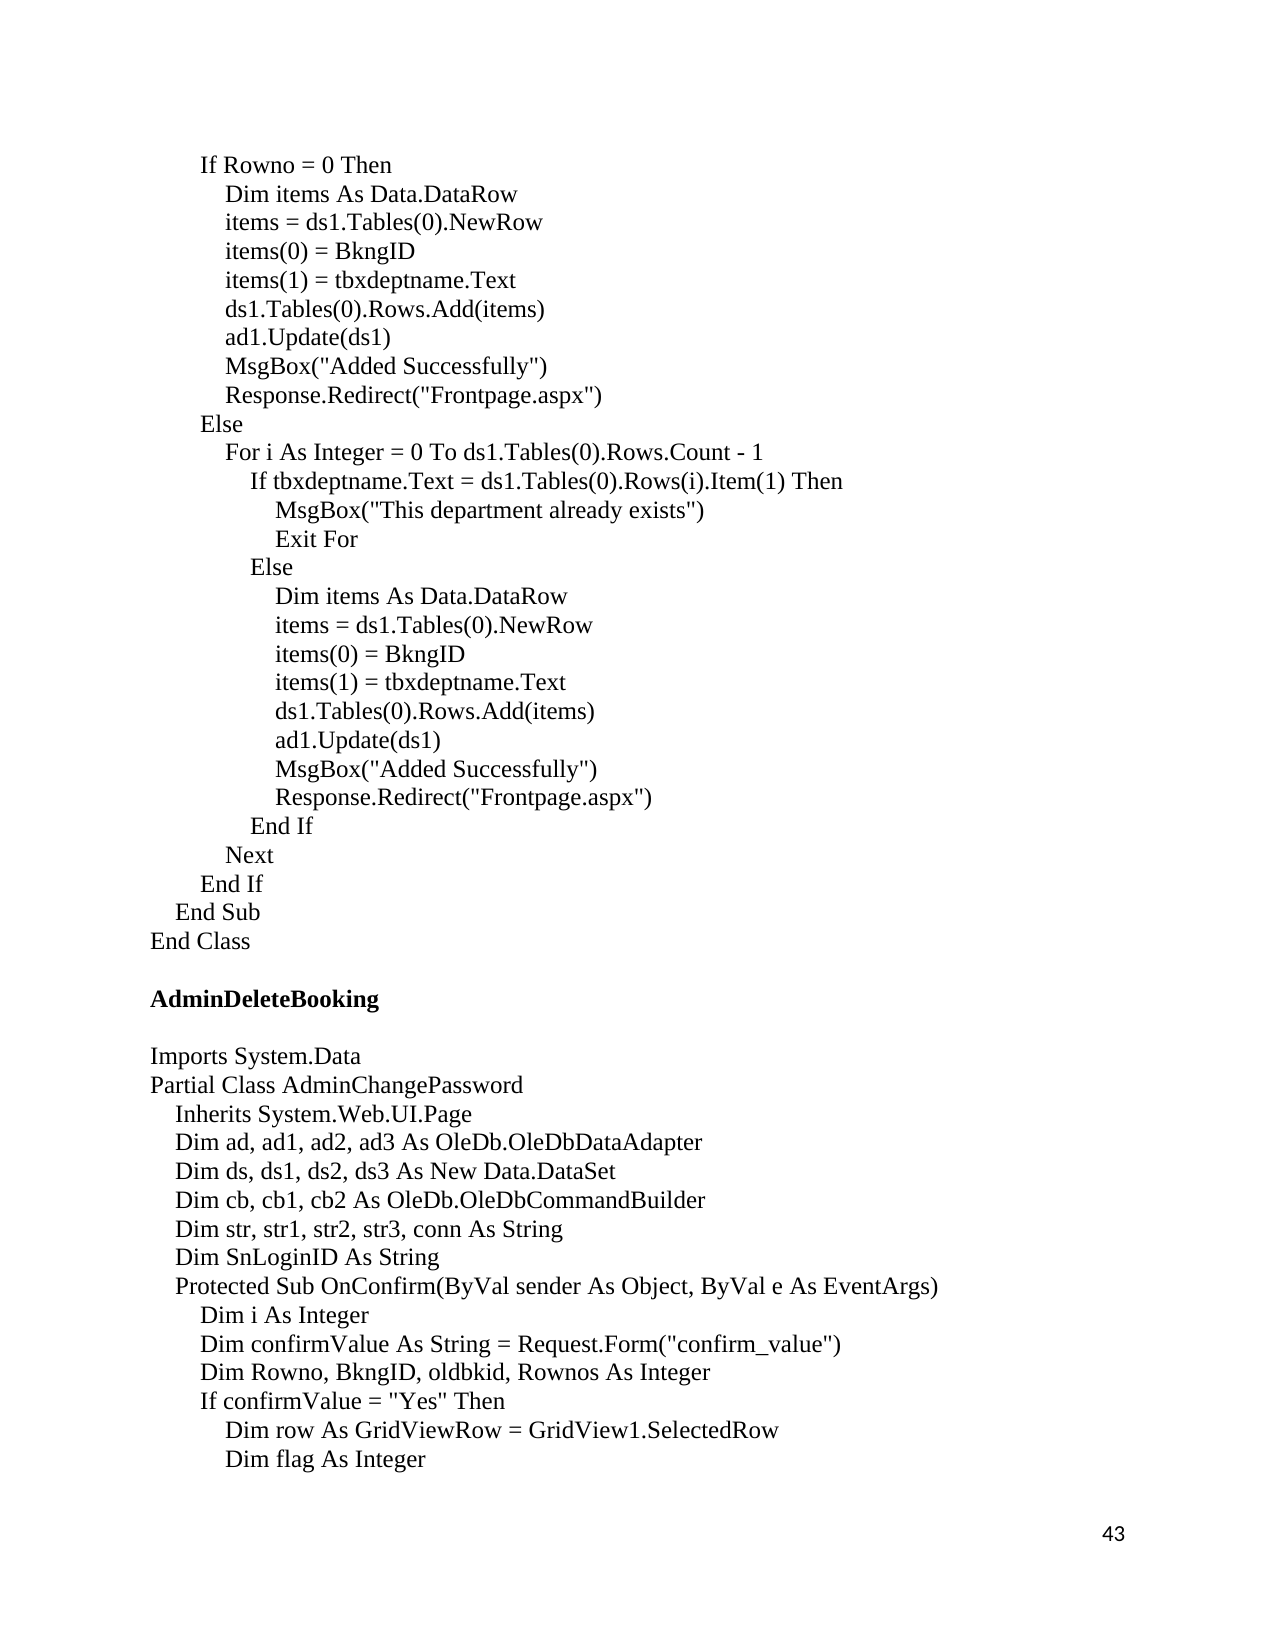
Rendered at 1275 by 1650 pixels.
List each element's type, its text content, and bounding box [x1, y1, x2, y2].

text Exit For [150, 524, 1125, 552]
text Dim SnLoginID As String [150, 1242, 1125, 1271]
text Dim Rowno, BkngID, oldbkid, Rownos As Integer [150, 1357, 1125, 1386]
text End If [150, 869, 1125, 897]
text Partial Class AdminChangePassword [150, 1070, 1125, 1099]
text items(0) = BkngID [150, 639, 1125, 667]
text For i As Integer = 0 To ds1.Tables(0).Rows.Count - 1 [150, 437, 1125, 466]
text Response.Redirect("Frontpage.aspx") [150, 380, 1125, 409]
text Dim row As GridViewRow = GridView1.SelectedRow [150, 1415, 1125, 1444]
text Dim items As Data.DataRow [150, 179, 1125, 207]
text Dim i As Integer [150, 1300, 1125, 1329]
text items(1) = tbxdeptname.Text [150, 667, 1125, 696]
text AdminDeleteBooking [150, 984, 1125, 1012]
text Response.Redirect("Frontpage.aspx") [150, 782, 1125, 811]
text ds1.Tables(0).Rows.Add(items) [150, 294, 1125, 322]
text MsgBox("Added Successfully") [150, 351, 1125, 380]
text ds1.Tables(0).Rows.Add(items) [150, 696, 1125, 725]
text Dim cb, cb1, cb2 As OleDb.OleDbCommandBuilder [150, 1185, 1125, 1214]
text items(0) = BkngID [150, 236, 1125, 265]
text ad1.Update(ds1) [150, 322, 1125, 351]
text Dim ds, ds1, ds2, ds3 As New Data.DataSet [150, 1156, 1125, 1185]
text If confirmValue = "Yes" Then [150, 1386, 1125, 1415]
text Dim confirmValue As String = Request.Form("confirm_value") [150, 1329, 1125, 1357]
text ad1.Update(ds1) [150, 725, 1125, 754]
text If Rowno = 0 Then [150, 150, 1125, 179]
text items(1) = tbxdeptname.Text [150, 265, 1125, 294]
text End Sub [150, 897, 1125, 926]
text End Class [150, 926, 1125, 955]
text items = ds1.Tables(0).NewRow [150, 207, 1125, 236]
text If tbxdeptname.Text = ds1.Tables(0).Rows(i).Item(1) Then [150, 466, 1125, 495]
text items = ds1.Tables(0).NewRow [150, 610, 1125, 639]
text MsgBox("This department already exists") [150, 495, 1125, 524]
text Dim flag As Integer [150, 1444, 1125, 1472]
text Else [150, 552, 1125, 581]
text End If [150, 811, 1125, 840]
text Imports System.Data [150, 1041, 1125, 1070]
text Dim items As Data.DataRow [150, 581, 1125, 610]
text MsgBox("Added Successfully") [150, 754, 1125, 782]
text Dim str, str1, str2, str3, conn As String [150, 1214, 1125, 1242]
text Protected Sub OnConfirm(ByVal sender As Object, ByVal e As EventArgs) [150, 1271, 1125, 1300]
text Next [150, 840, 1125, 869]
text Else [150, 409, 1125, 437]
text Inherits System.Web.UI.Page [150, 1099, 1125, 1127]
text Dim ad, ad1, ad2, ad3 As OleDb.OleDbDataAdapter [150, 1127, 1125, 1156]
